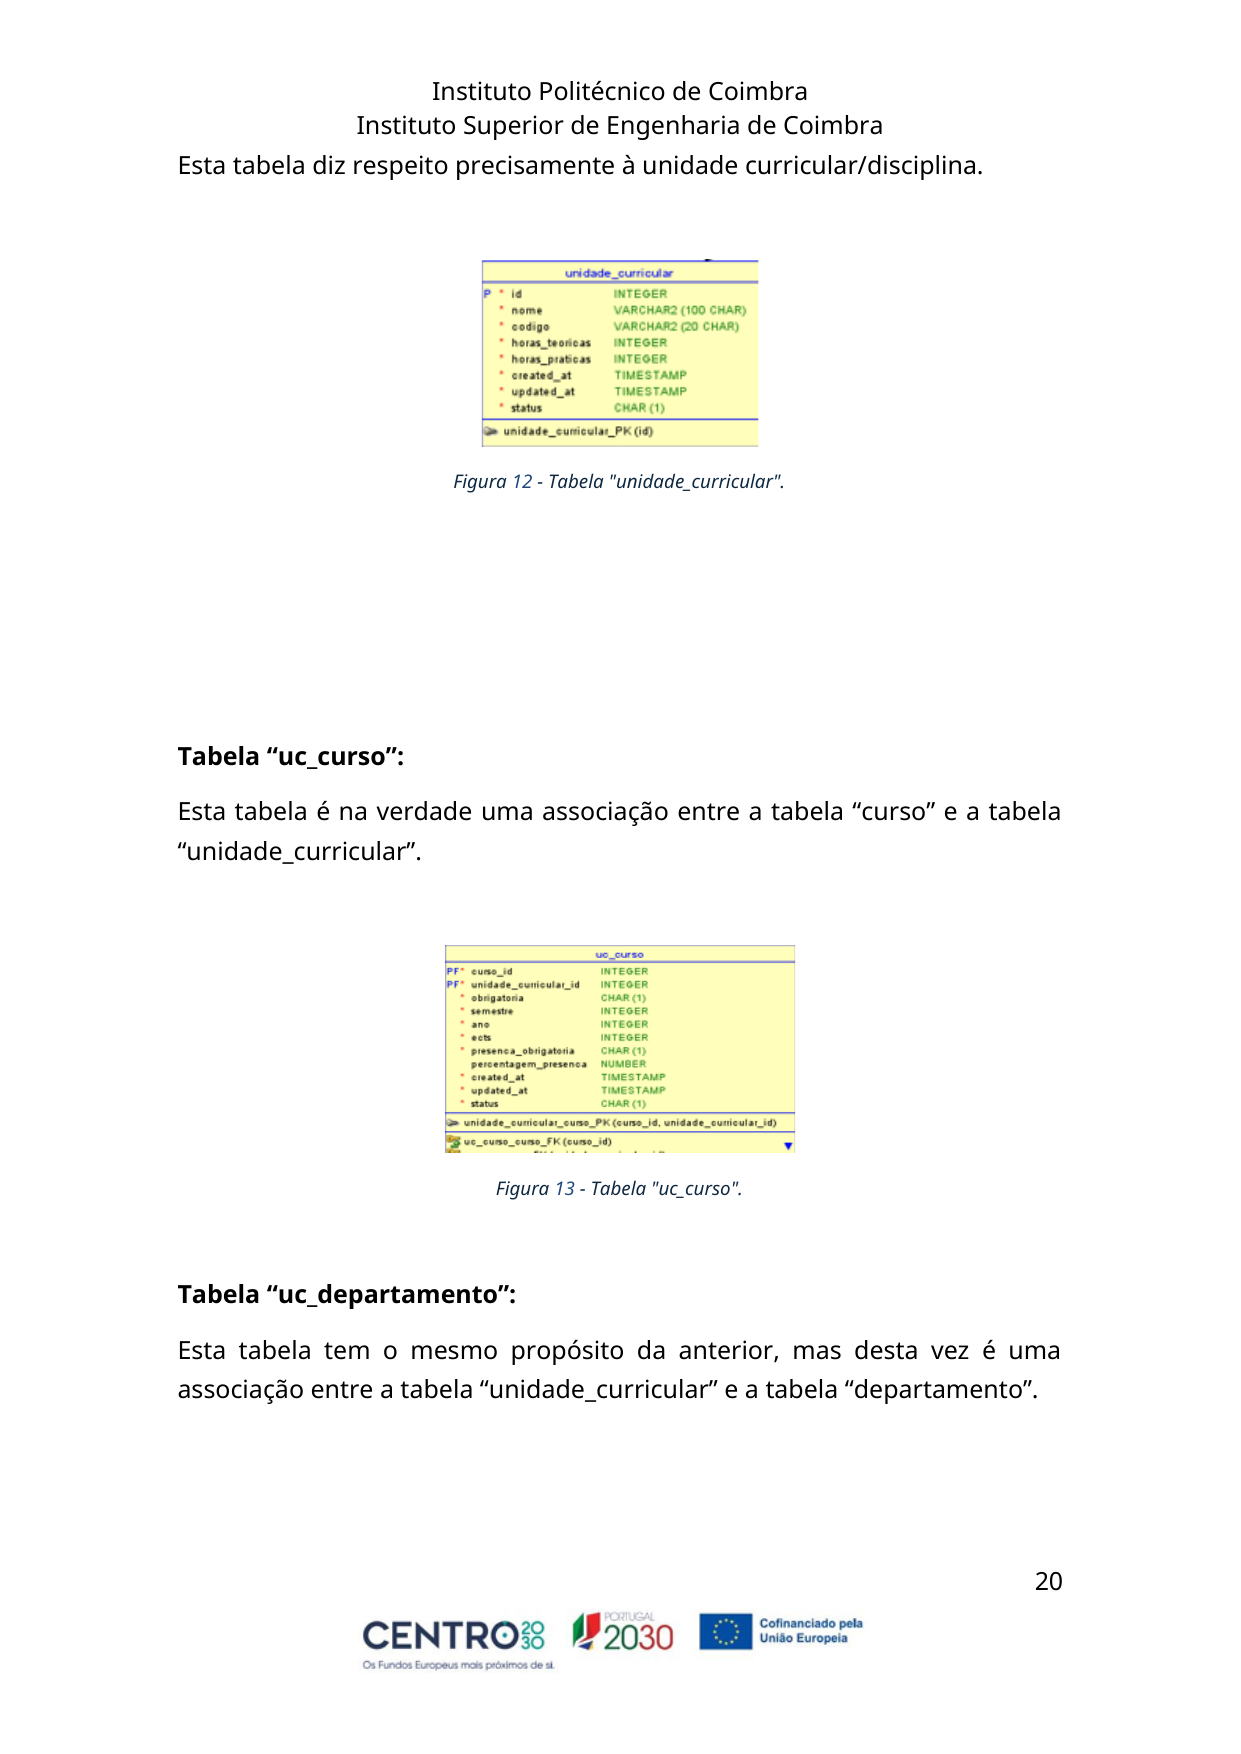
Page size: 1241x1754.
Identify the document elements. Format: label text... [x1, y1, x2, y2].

text Esta tabela tem o mesmo propósito da anterior, mas desta vez é uma associação entre a tabela “unidade_curricular” e a tabela “departamento”. [177, 1333, 1063, 1406]
text Tabela “uc_departamento”: [177, 1277, 1063, 1311]
text Esta tabela é na verdade uma associação entre a tabela “curso” e a tabela “unidade_curricular”. [177, 794, 1063, 867]
picture [349, 1597, 891, 1681]
text Tabela “uc_curso”: [177, 738, 1063, 772]
text Esta tabela diz respeito precisamente à unidade curricular/disciplina. [177, 148, 1063, 182]
picture [481, 259, 759, 447]
picture [445, 945, 796, 1153]
